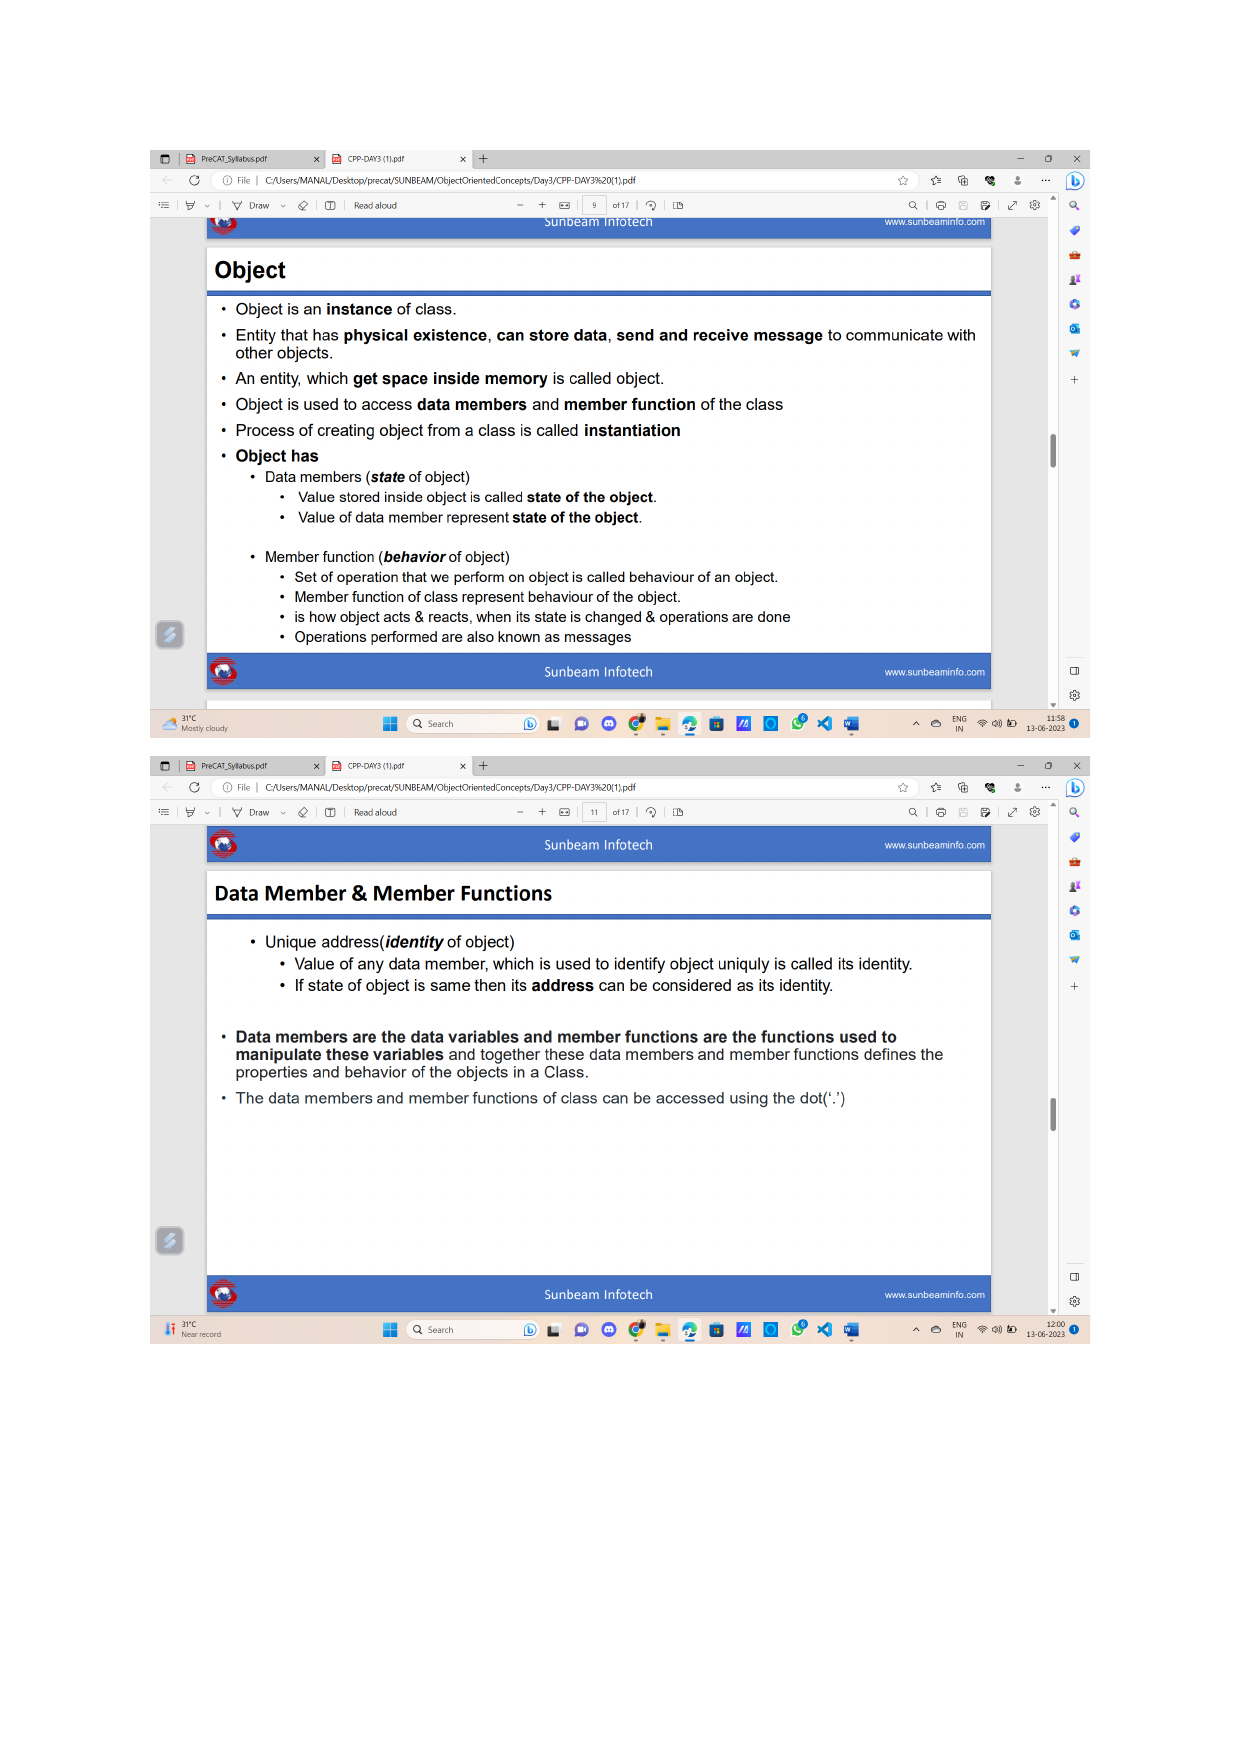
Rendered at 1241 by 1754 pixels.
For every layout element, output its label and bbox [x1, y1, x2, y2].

picture [150, 150, 1091, 738]
picture [150, 756, 1091, 1344]
